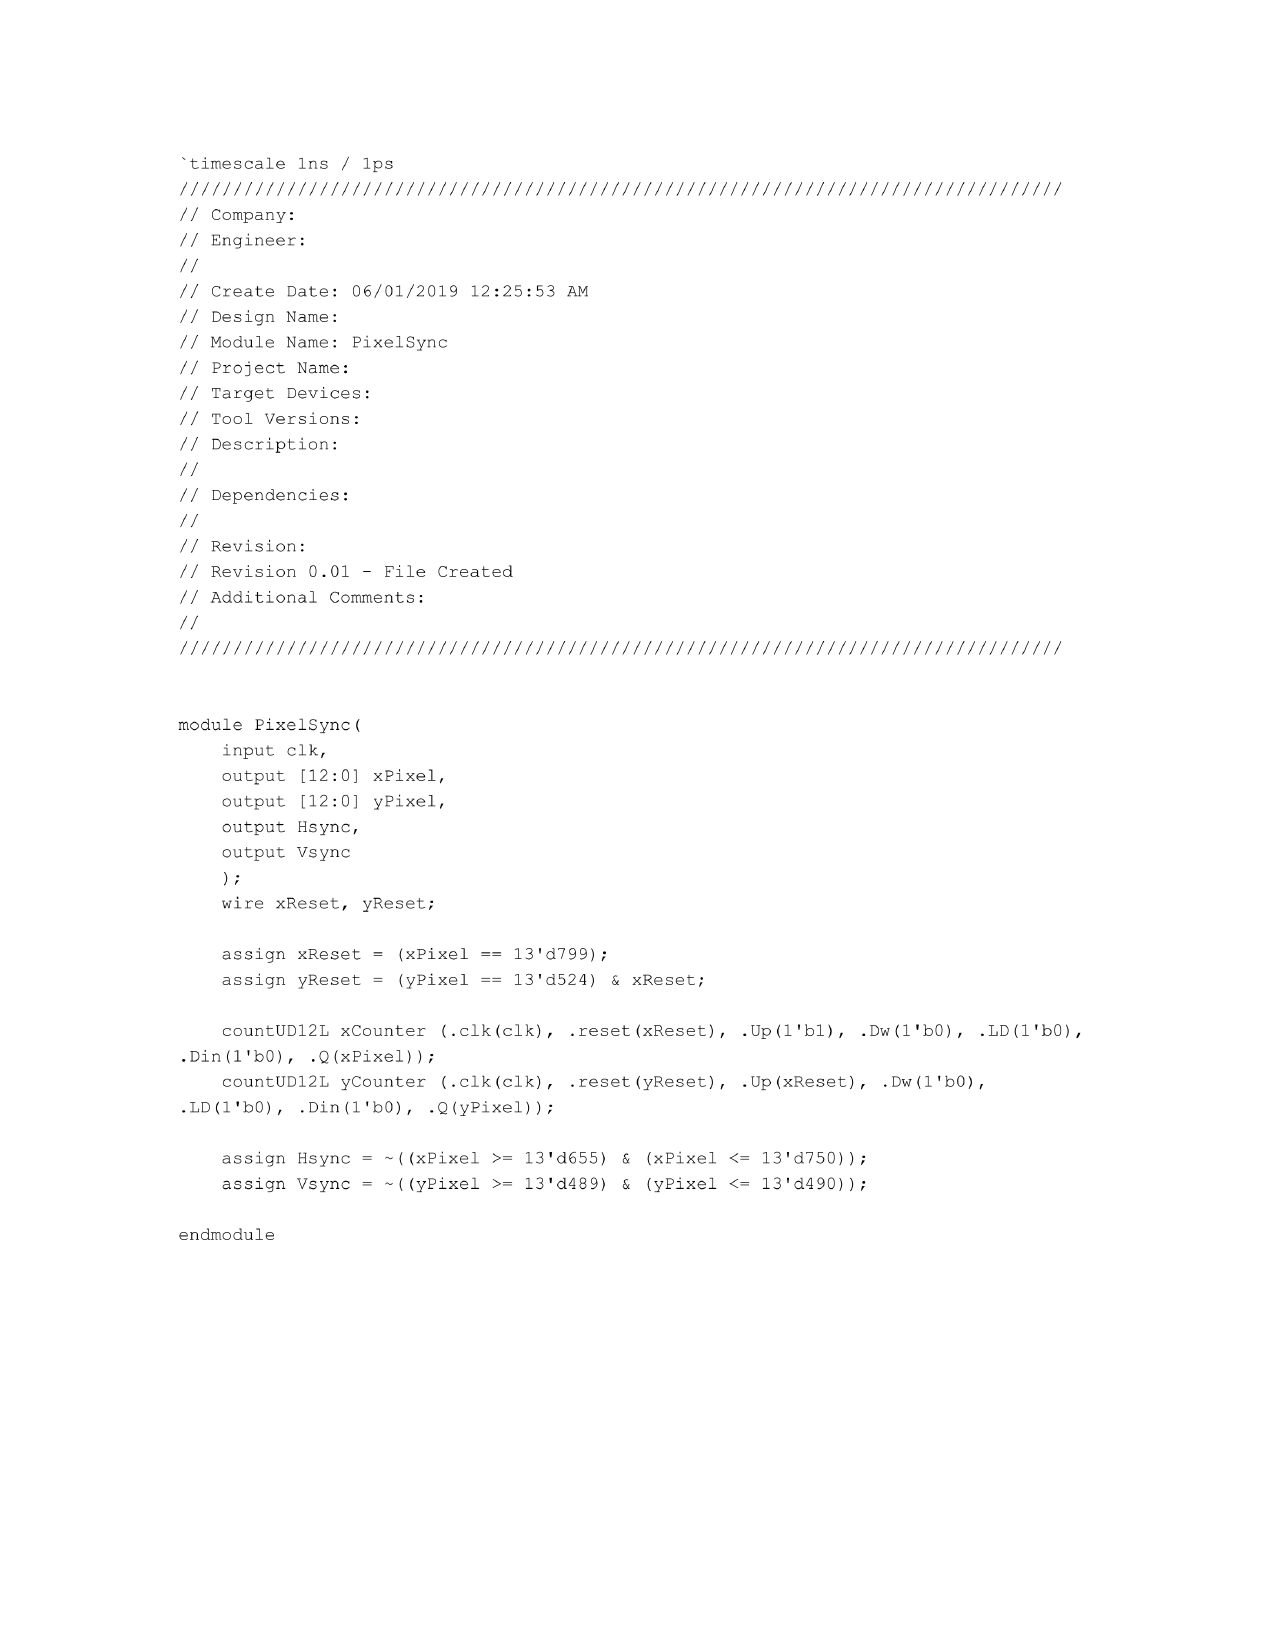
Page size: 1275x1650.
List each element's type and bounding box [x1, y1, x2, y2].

picture [178, 150, 1097, 1337]
